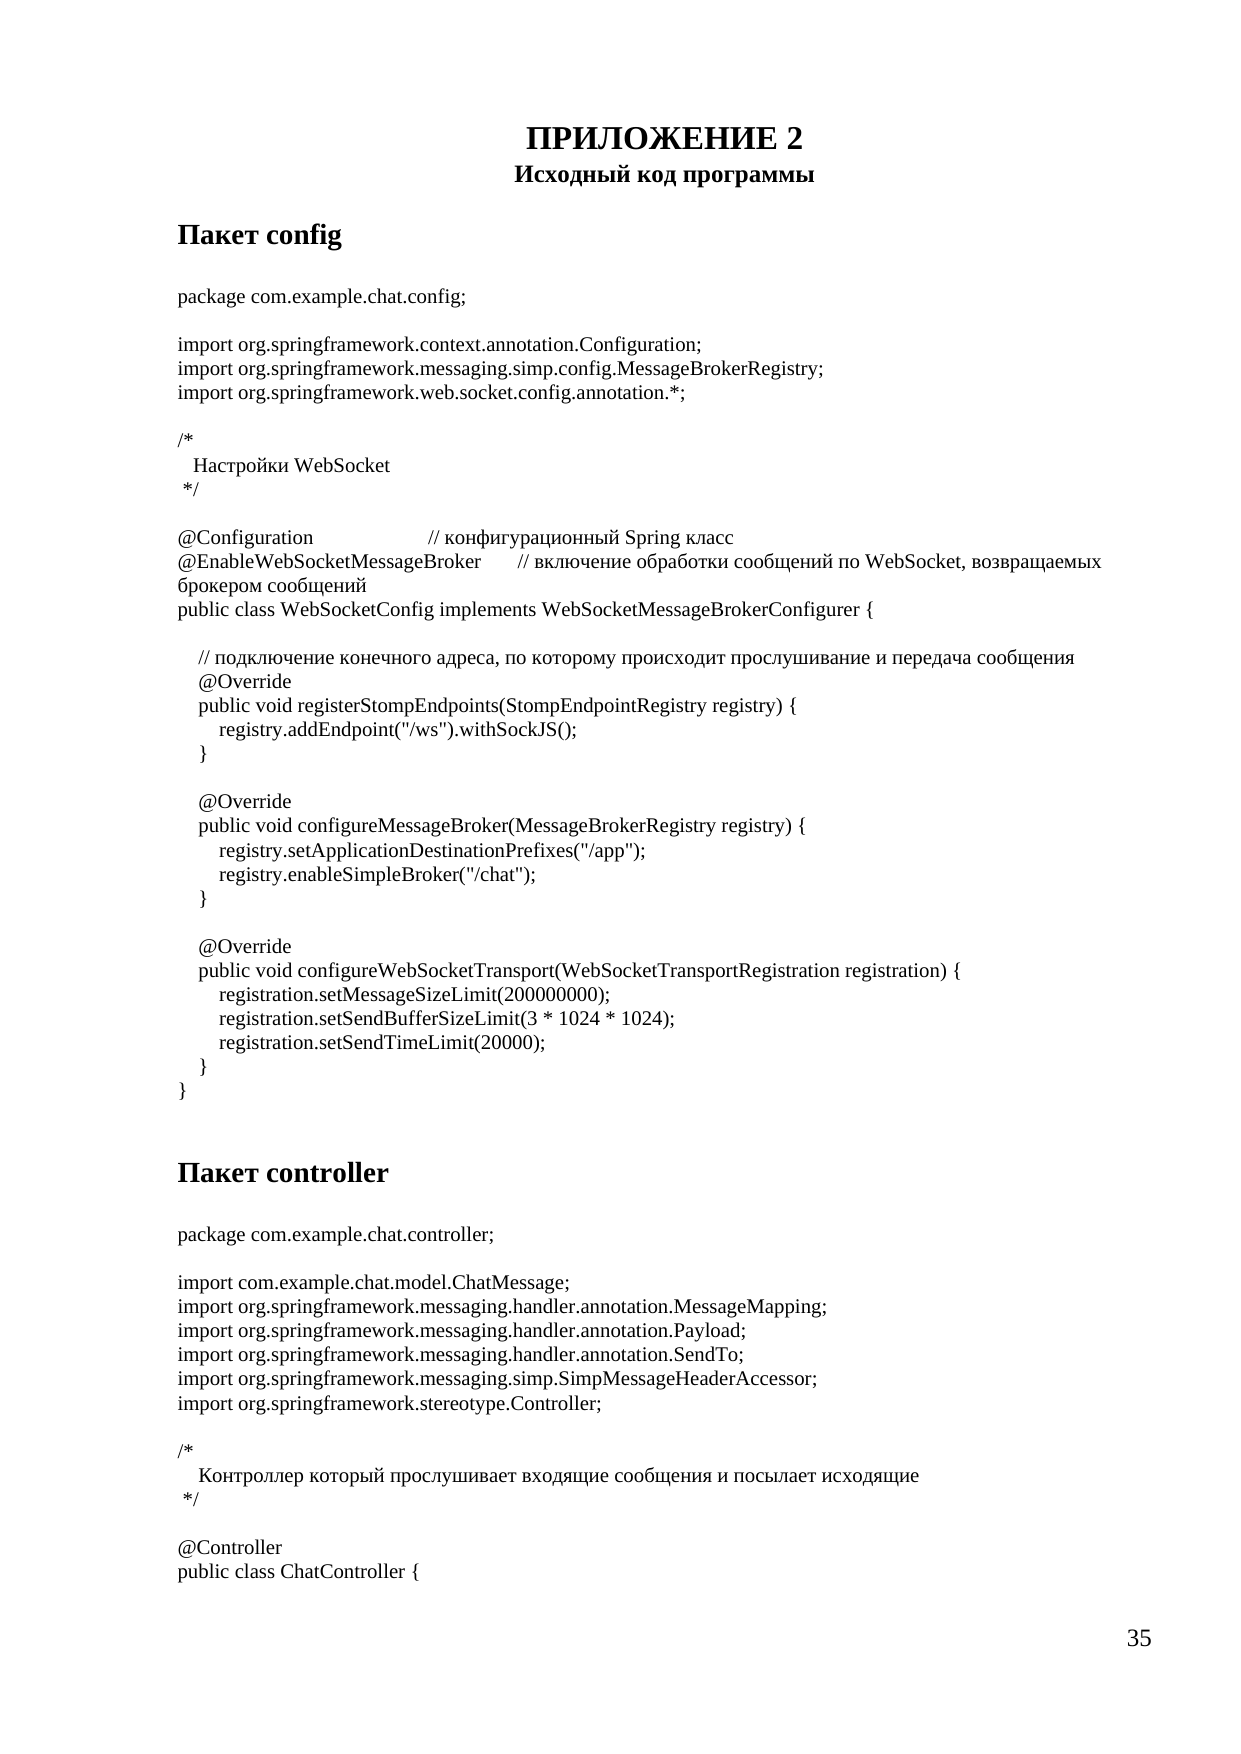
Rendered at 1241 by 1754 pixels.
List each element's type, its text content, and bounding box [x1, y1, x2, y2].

text @Override [177, 789, 1152, 813]
text @EnableWebSocketMessageBroker // включение обработки сообщений по WebSocket, возвращаемых брокером сообщений [177, 549, 1152, 597]
text public class WebSocketConfig implements WebSocketMessageBrokerConfigurer { [177, 597, 1152, 621]
text registration.setSendTimeLimit(20000); [177, 1030, 1152, 1054]
text import com.example.chat.model.ChatMessage; [177, 1270, 1152, 1294]
text Пакет controller [177, 1155, 1152, 1188]
subtitle ПРИЛОЖЕНИЕ 2 [177, 118, 1152, 156]
text /* [177, 1438, 1152, 1463]
text */ [177, 1487, 1152, 1511]
text import org.springframework.messaging.handler.annotation.MessageMapping; [177, 1294, 1152, 1318]
text Настройки WebSocket [177, 452, 1152, 477]
text import org.springframework.web.socket.config.annotation.*; [177, 380, 1152, 404]
text import org.springframework.messaging.handler.annotation.Payload; [177, 1318, 1152, 1342]
text @Configuration // конфигурационный Spring класс [177, 525, 1152, 549]
text package com.example.chat.config; [177, 284, 1152, 308]
text import org.springframework.messaging.handler.annotation.SendTo; [177, 1342, 1152, 1366]
text registry.setApplicationDestinationPrefixes("/app"); [177, 837, 1152, 862]
text } [177, 886, 1152, 910]
text public void configureWebSocketTransport(WebSocketTransportRegistration registration) { [177, 958, 1152, 982]
text registration.setMessageSizeLimit(200000000); [177, 982, 1152, 1006]
text } [177, 741, 1152, 765]
text } [177, 1054, 1152, 1078]
text } [177, 1078, 1152, 1102]
text @Override [177, 669, 1152, 693]
text package com.example.chat.controller; [177, 1222, 1152, 1246]
text Исходный код программы [177, 159, 1152, 188]
text // подключение конечного адреса, по которому происходит прослушивание и передача сообщения [177, 645, 1152, 669]
text Пакет config [177, 217, 1152, 251]
text /* [177, 428, 1152, 452]
text @Override [177, 934, 1152, 958]
text @Controller [177, 1535, 1152, 1559]
text public class ChatController { [177, 1559, 1152, 1583]
text import org.springframework.messaging.simp.SimpMessageHeaderAccessor; [177, 1366, 1152, 1390]
text public void registerStompEndpoints(StompEndpointRegistry registry) { [177, 693, 1152, 717]
text public void configureMessageBroker(MessageBrokerRegistry registry) { [177, 813, 1152, 837]
text import org.springframework.stereotype.Controller; [177, 1390, 1152, 1414]
text import org.springframework.context.annotation.Configuration; [177, 332, 1152, 356]
text registry.enableSimpleBroker("/chat"); [177, 862, 1152, 886]
text Контроллер который прослушивает входящие сообщения и посылает исходящие [177, 1463, 1152, 1487]
text registration.setSendBufferSizeLimit(3 * 1024 * 1024); [177, 1006, 1152, 1030]
text */ [177, 477, 1152, 501]
text registry.addEndpoint("/ws").withSockJS(); [177, 717, 1152, 741]
text import org.springframework.messaging.simp.config.MessageBrokerRegistry; [177, 356, 1152, 380]
